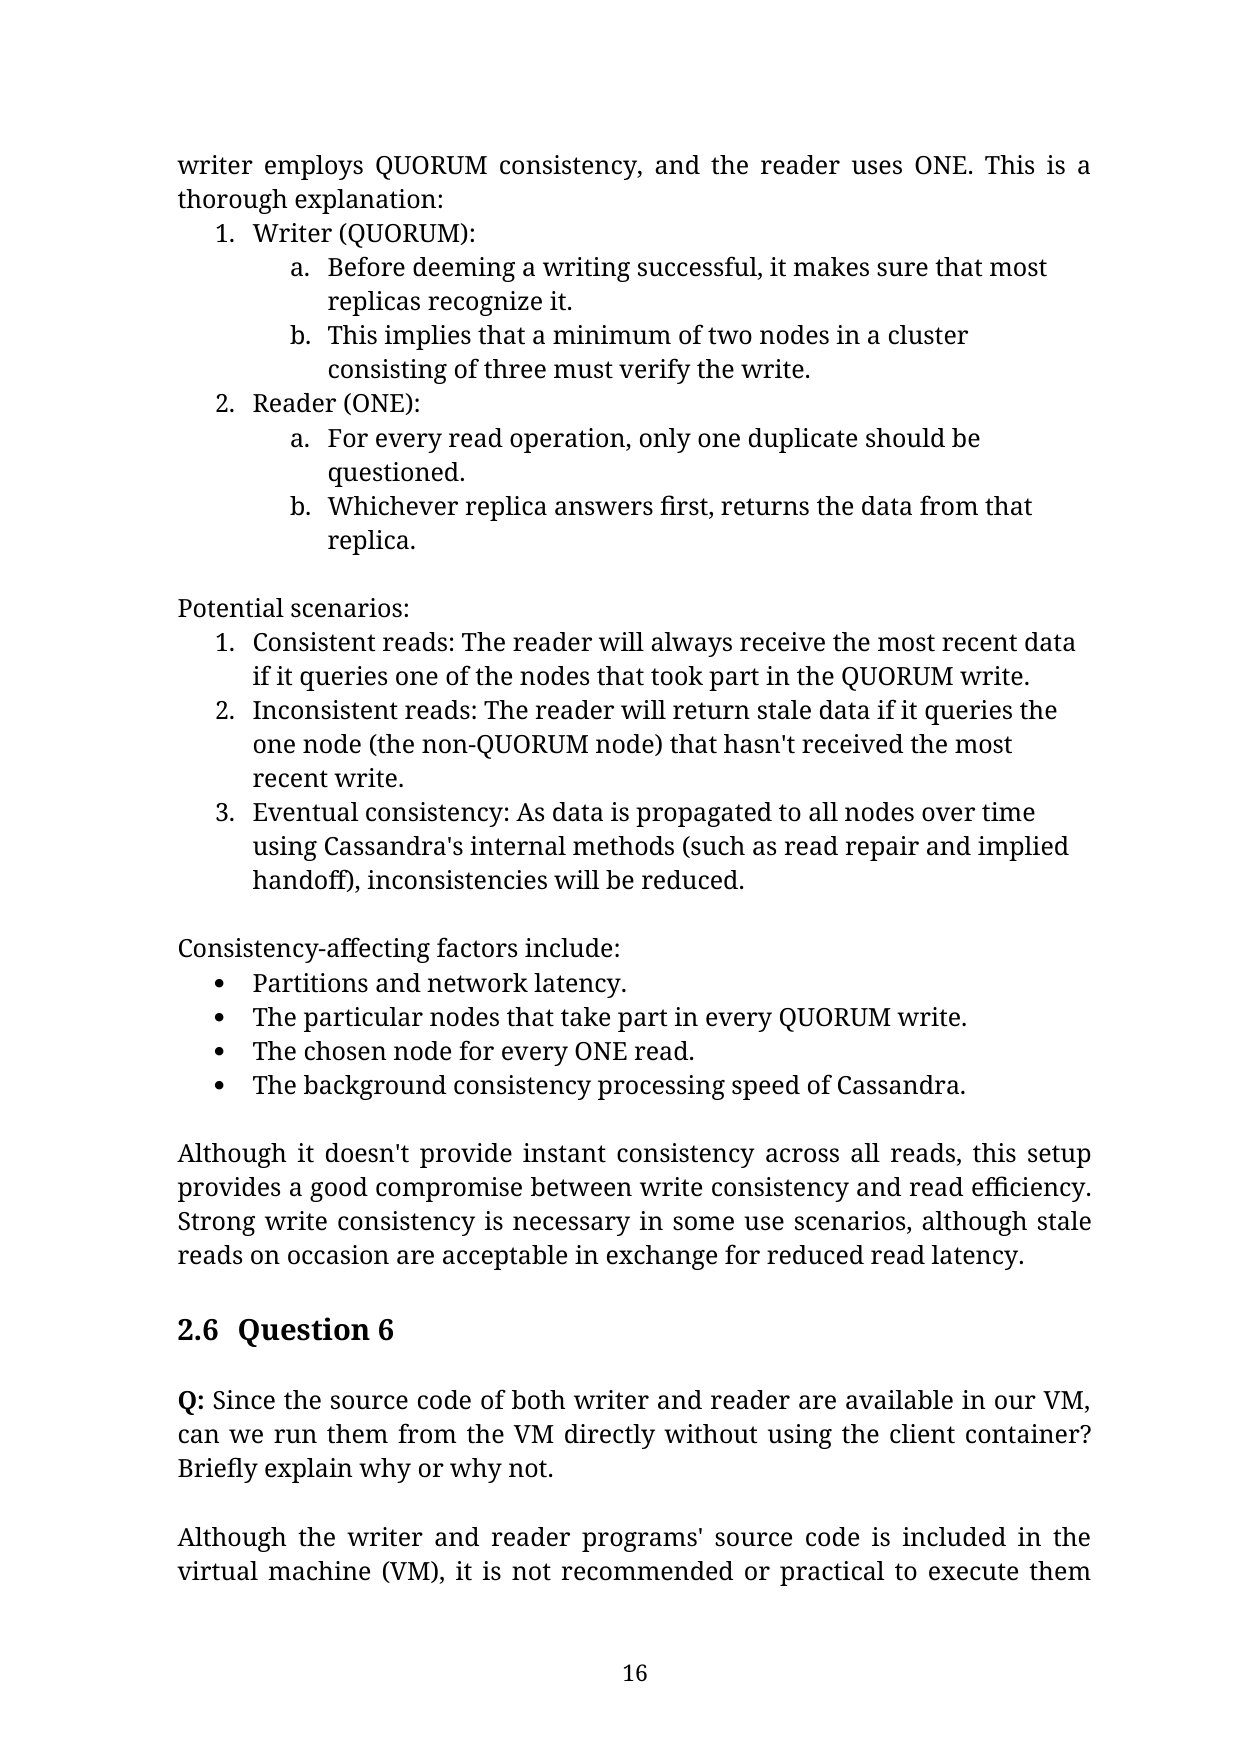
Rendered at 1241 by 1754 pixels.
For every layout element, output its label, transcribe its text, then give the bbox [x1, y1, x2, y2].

list Reader (ONE): [215, 386, 1092, 420]
list Whichever replica answers first, returns the data from that replica. [290, 488, 1092, 556]
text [177, 1519, 1092, 1587]
text Consistency-affecting factors include: [177, 931, 1092, 965]
list This implies that a minimum of two nodes in a cluster consisting of three must verify the write. [290, 318, 1092, 386]
list The chosen node for every ONE read. [215, 1033, 1092, 1067]
text Although it doesn't provide instant consistency across all reads, this setup provides a good compromise between write consistency and read efficiency. Strong write consistency is necessary in some use scenarios, although stale reads on occasion are acceptable in exchange for reduced read latency. [177, 1136, 1092, 1272]
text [177, 148, 1092, 216]
list Writer (QUORUM): [215, 216, 1092, 250]
subtitle Question 6 [177, 1309, 1034, 1349]
list Consistent reads: The reader will always receive the most recent data if it queries one of the nodes that took part in the QUORUM write. [215, 624, 1092, 693]
text Potential scenarios: [177, 591, 1092, 624]
list Eventual consistency: As data is propagated to all nodes over time using Cassandra's internal methods (such as read repair and implied handoff), inconsistencies will be reduced. [215, 795, 1092, 897]
list The particular nodes that take part in every QUORUM write. [215, 999, 1092, 1033]
list Before deeming a writing successful, it makes sure that most replicas recognize it. [290, 250, 1092, 318]
list For every read operation, only one duplicate should be questioned. [290, 420, 1092, 488]
list The background consistency processing speed of Cassandra. [215, 1067, 1092, 1101]
text Q: Since the source code of both writer and reader are available in our VM, can we run them from the VM directly without using the client container? Briefly explain why or why not. [177, 1383, 1092, 1485]
list Partitions and network latency. [215, 965, 1092, 999]
list Inconsistent reads: The reader will return stale data if it queries the one node (the non-QUORUM node) that hasn't received the most recent write. [215, 693, 1092, 795]
